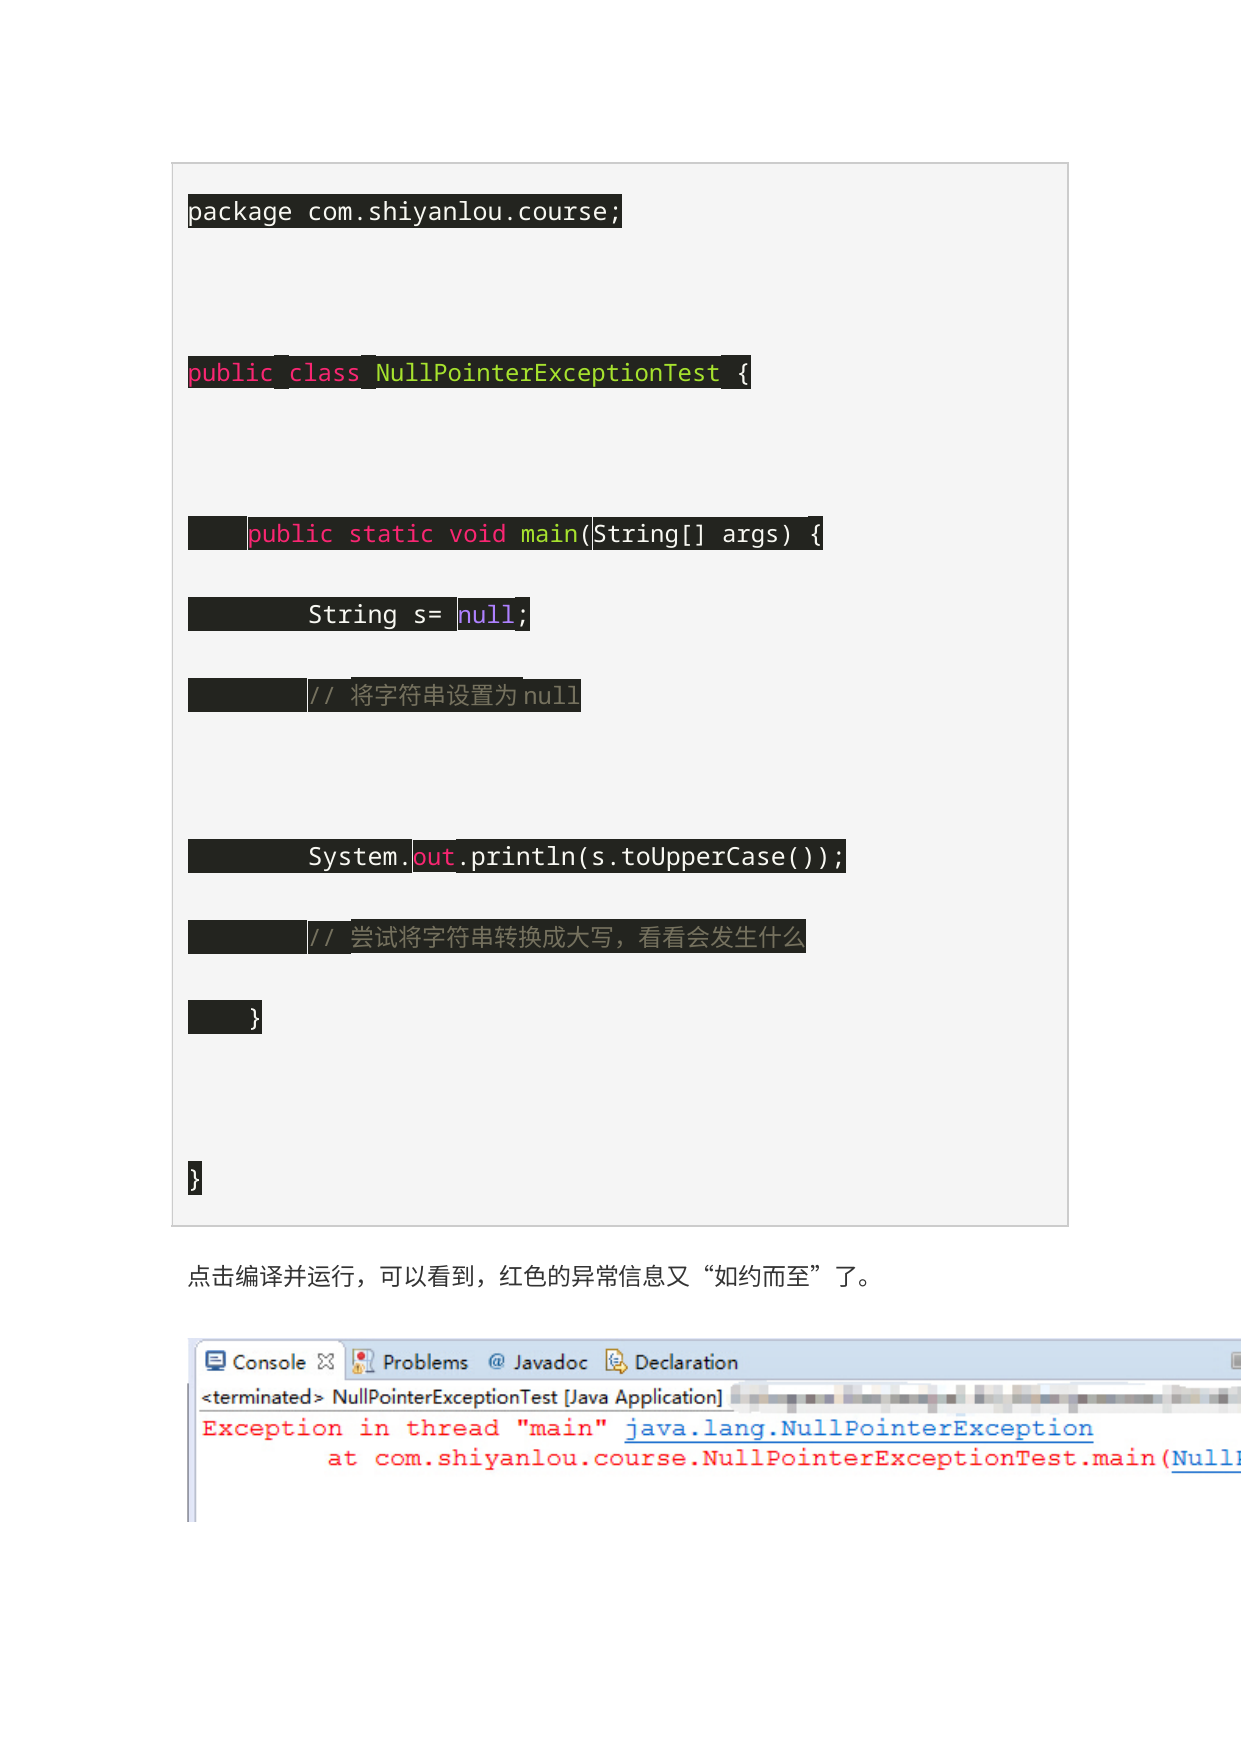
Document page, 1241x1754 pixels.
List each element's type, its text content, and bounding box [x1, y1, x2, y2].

text public static void main(String[] args) { [173, 484, 1067, 565]
text } [173, 1129, 1067, 1225]
picture [187, 1338, 1241, 1522]
text } [173, 968, 1067, 1049]
text // 将字符串设置为null [173, 646, 1067, 726]
text // 尝试将字符串转换成大写，看看会发生什么 [173, 888, 1067, 968]
text package com.shiyanlou.course; [173, 164, 1067, 243]
text 点击编译并运行，可以看到，红色的异常信息又“如约而至”了。 [187, 1242, 1053, 1307]
text String s= null; [173, 565, 1067, 646]
text System.out.println(s.toUpperCase()); [173, 807, 1067, 888]
text public class NullPointerExceptionTest { [173, 323, 1067, 404]
